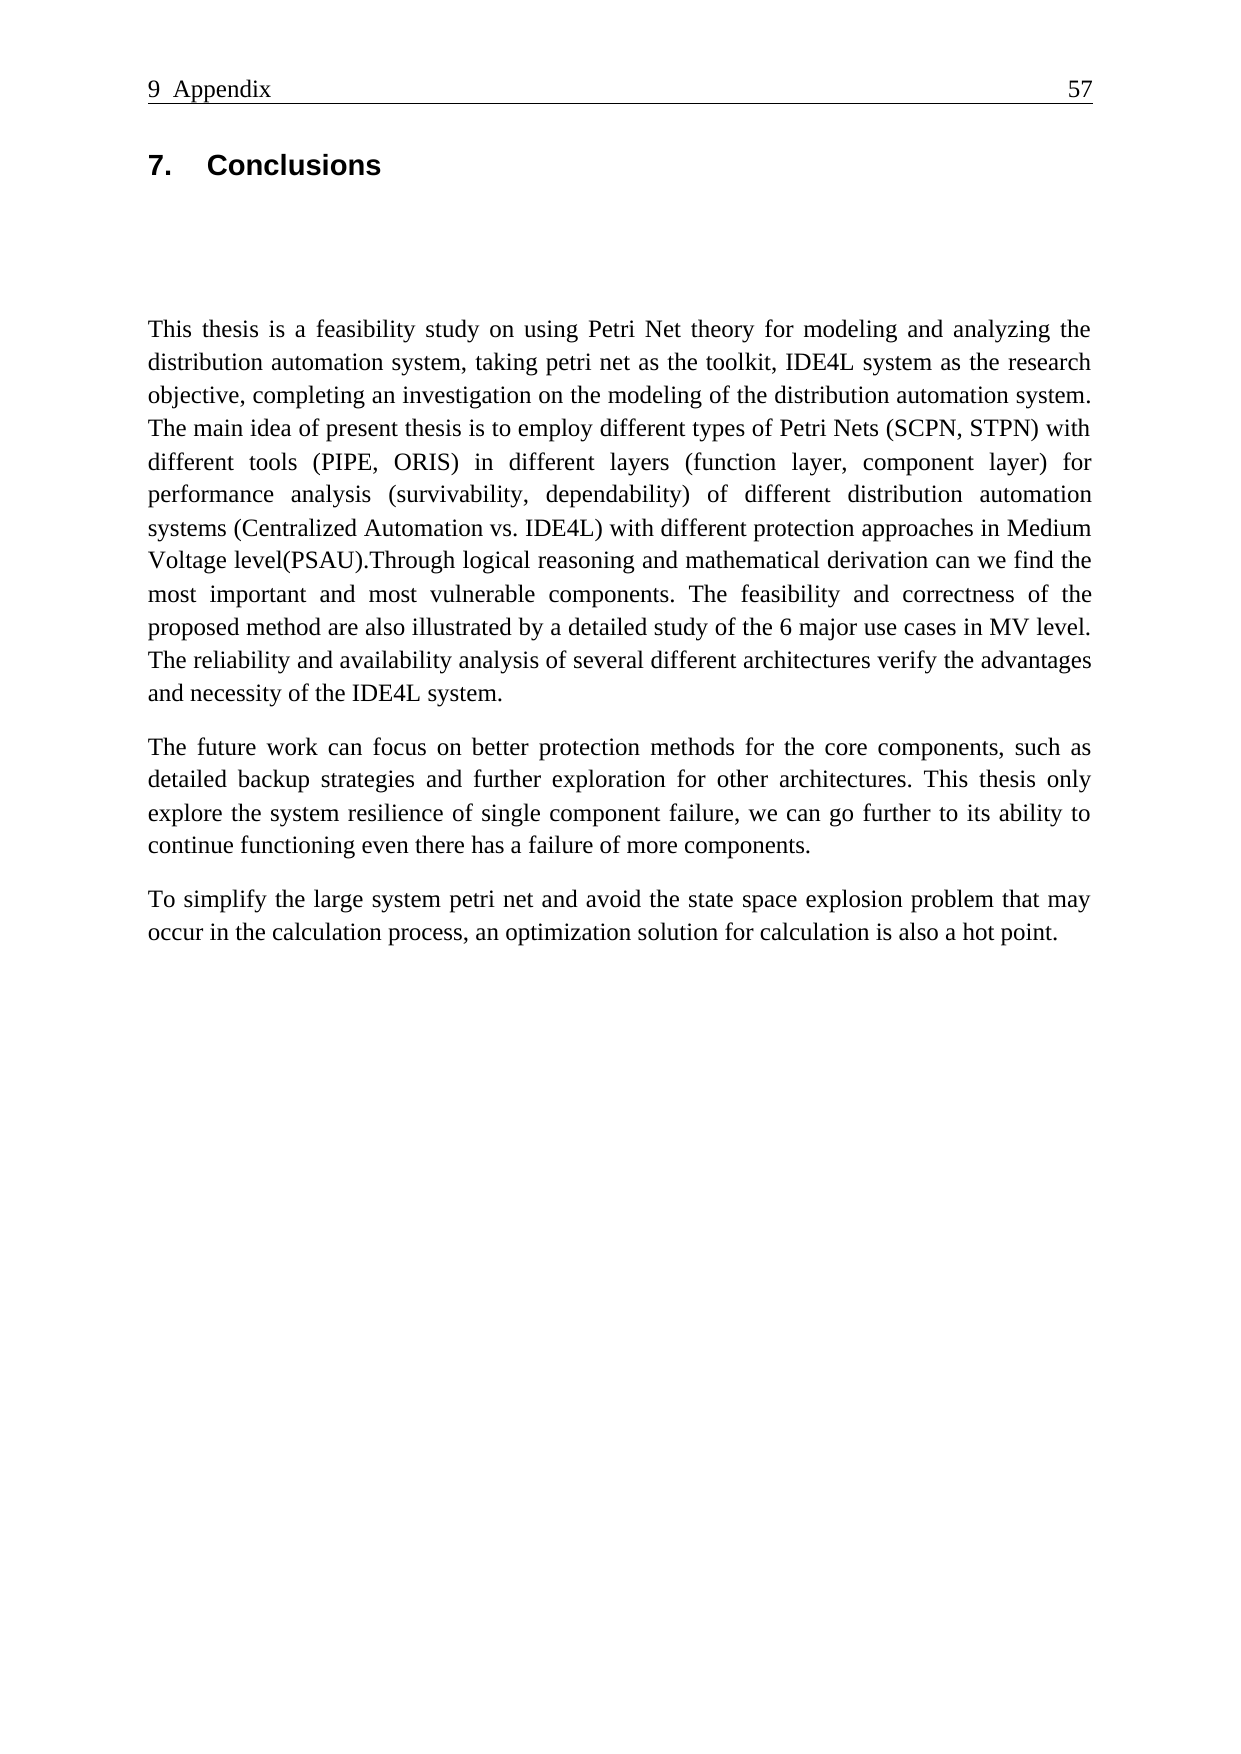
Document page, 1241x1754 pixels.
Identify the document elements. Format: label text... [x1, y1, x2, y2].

text This thesis is a feasibility study on using Petri Net theory for modeling and analyzing the distribution automation system, taking petri net as the toolkit, IDE4L system as the research objective, completing an investigation on the modeling of the distribution automation system. The main idea of present thesis is to employ different types of Petri Nets (SCPN, STPN) with different tools (PIPE, ORIS) in different layers (function layer, component layer) for performance analysis (survivability, dependability) of different distribution automation systems (Centralized Automation vs. IDE4L) with different protection approaches in Medium Voltage level(PSAU).Through logical reasoning and mathematical derivation can we find the most important and most vulnerable components. The feasibility and correctness of the proposed method are also illustrated by a detailed study of the 6 major use cases in MV level. The reliability and availability analysis of several different architectures verify the advantages and necessity of the IDE4L system. [148, 314, 1093, 706]
title Conclusions [148, 148, 1093, 181]
text The future work can focus on better protection methods for the core components, such as detailed backup strategies and further exploration for other architectures. This thesis only explore the system resilience of single component failure, we can go further to its ability to continue functioning even there has a failure of more components. [148, 732, 1093, 859]
text To simplify the large system petri net and avoid the state space explosion problem that may occur in the calculation process, an optimization solution for calculation is also a hot point. [148, 884, 1093, 946]
